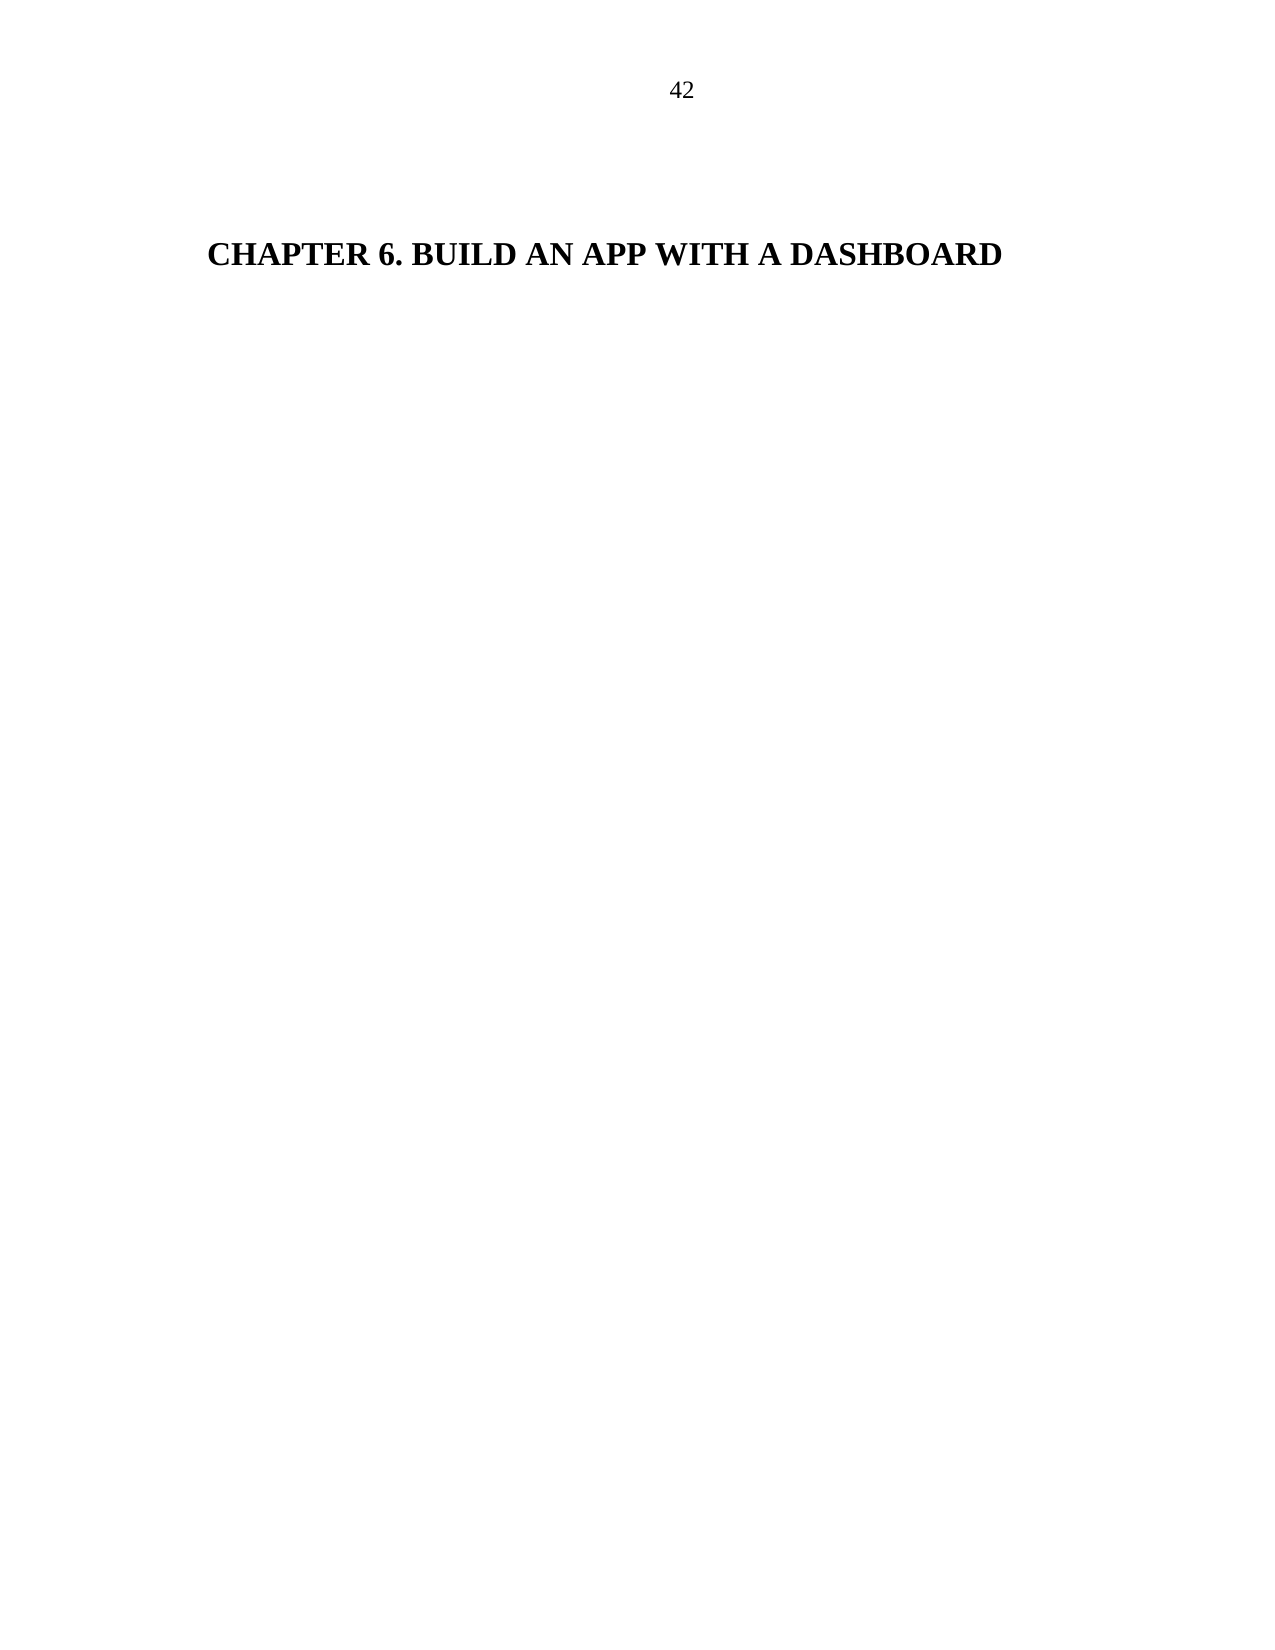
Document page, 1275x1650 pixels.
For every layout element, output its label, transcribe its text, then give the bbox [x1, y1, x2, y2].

subtitle CHAPTER 6. BUILD AN APP WITH A DASHBOARD [207, 234, 1157, 272]
